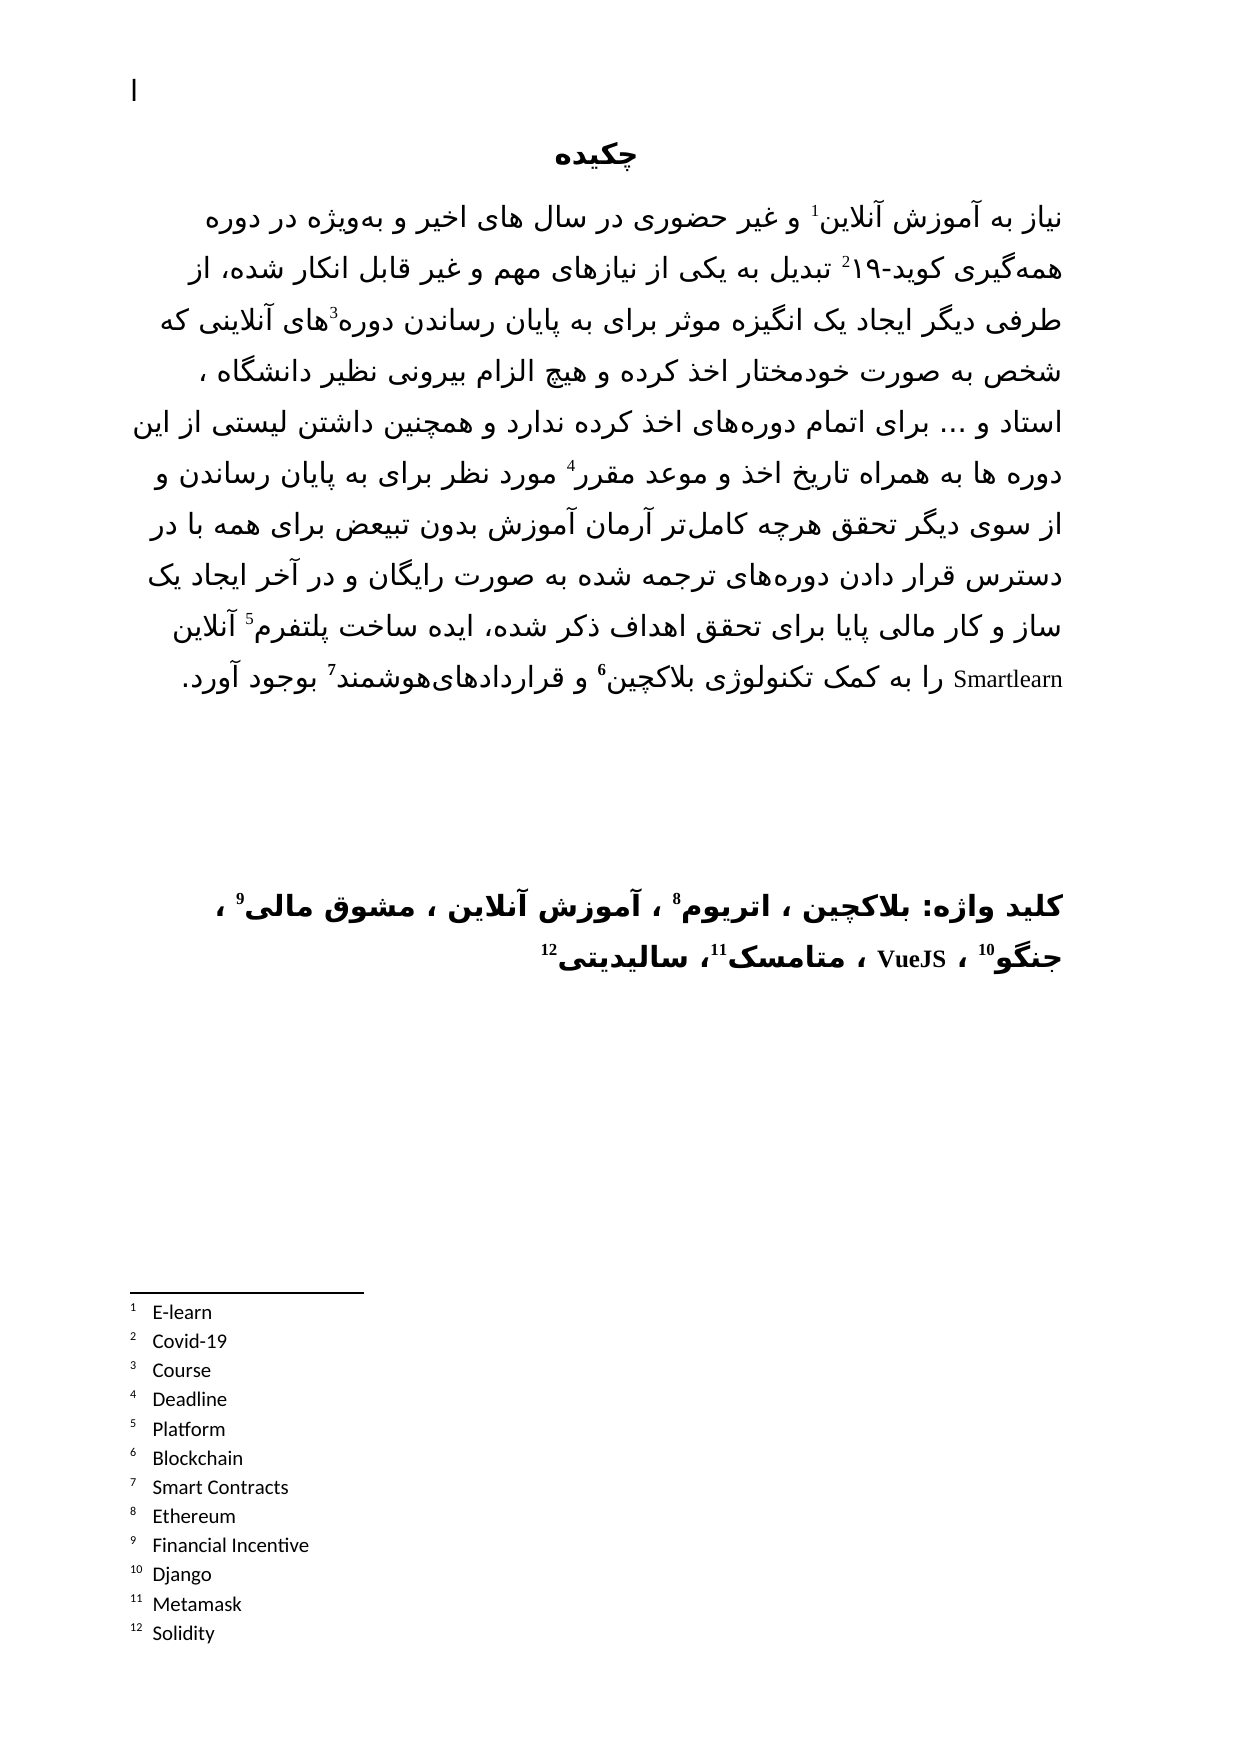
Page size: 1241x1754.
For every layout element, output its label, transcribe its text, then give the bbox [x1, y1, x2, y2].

text کليد واژه: بلاکچین ، اتریوم ، آموزش آنلاین ، مشوق مالی ، جنگو ، VueJS ، متامسک، سالیدیتی [130, 889, 1063, 974]
subtitle چکيده [130, 137, 1063, 171]
text نیاز به آموزش آنلاین و غیر حضوری در سال های اخیر و به‌ویژه در دوره همه‌گیری کوید-۱۹ تبدیل به یکی از نیازهای مهم و غیر قابل انکار شده، از طرفی دیگر ایجاد یک انگیزه موثر برای به پایان رساندن دورههای آنلاینی که شخص به صورت خودمختار اخذ کرده و هیچ الزام بیرونی نظیر دانشگاه ، استاد و ... برای اتمام دوره‌های اخذ کرده ندارد و همچنین داشتن لیستی از این دوره ها به همراه تاریخ اخذ و موعد مقرر مورد نظر برای به پایان رساندن و از سوی دیگر تحقق هرچه کامل‌تر آرمان آموزش بدون تبیعض برای همه با در دسترس قرار دادن دوره‌های ترجمه شده به صورت رایگان و در آخر ایجاد یک ساز و کار مالی پایا برای تحقق اهداف ذکر شده، ایده ساخت پلتفرم آنلاین Smartlearn را به کمک تکنولوژی بلاکچین و قراردادهای‌‌هوشمند بوجود آورد. [130, 201, 1063, 694]
